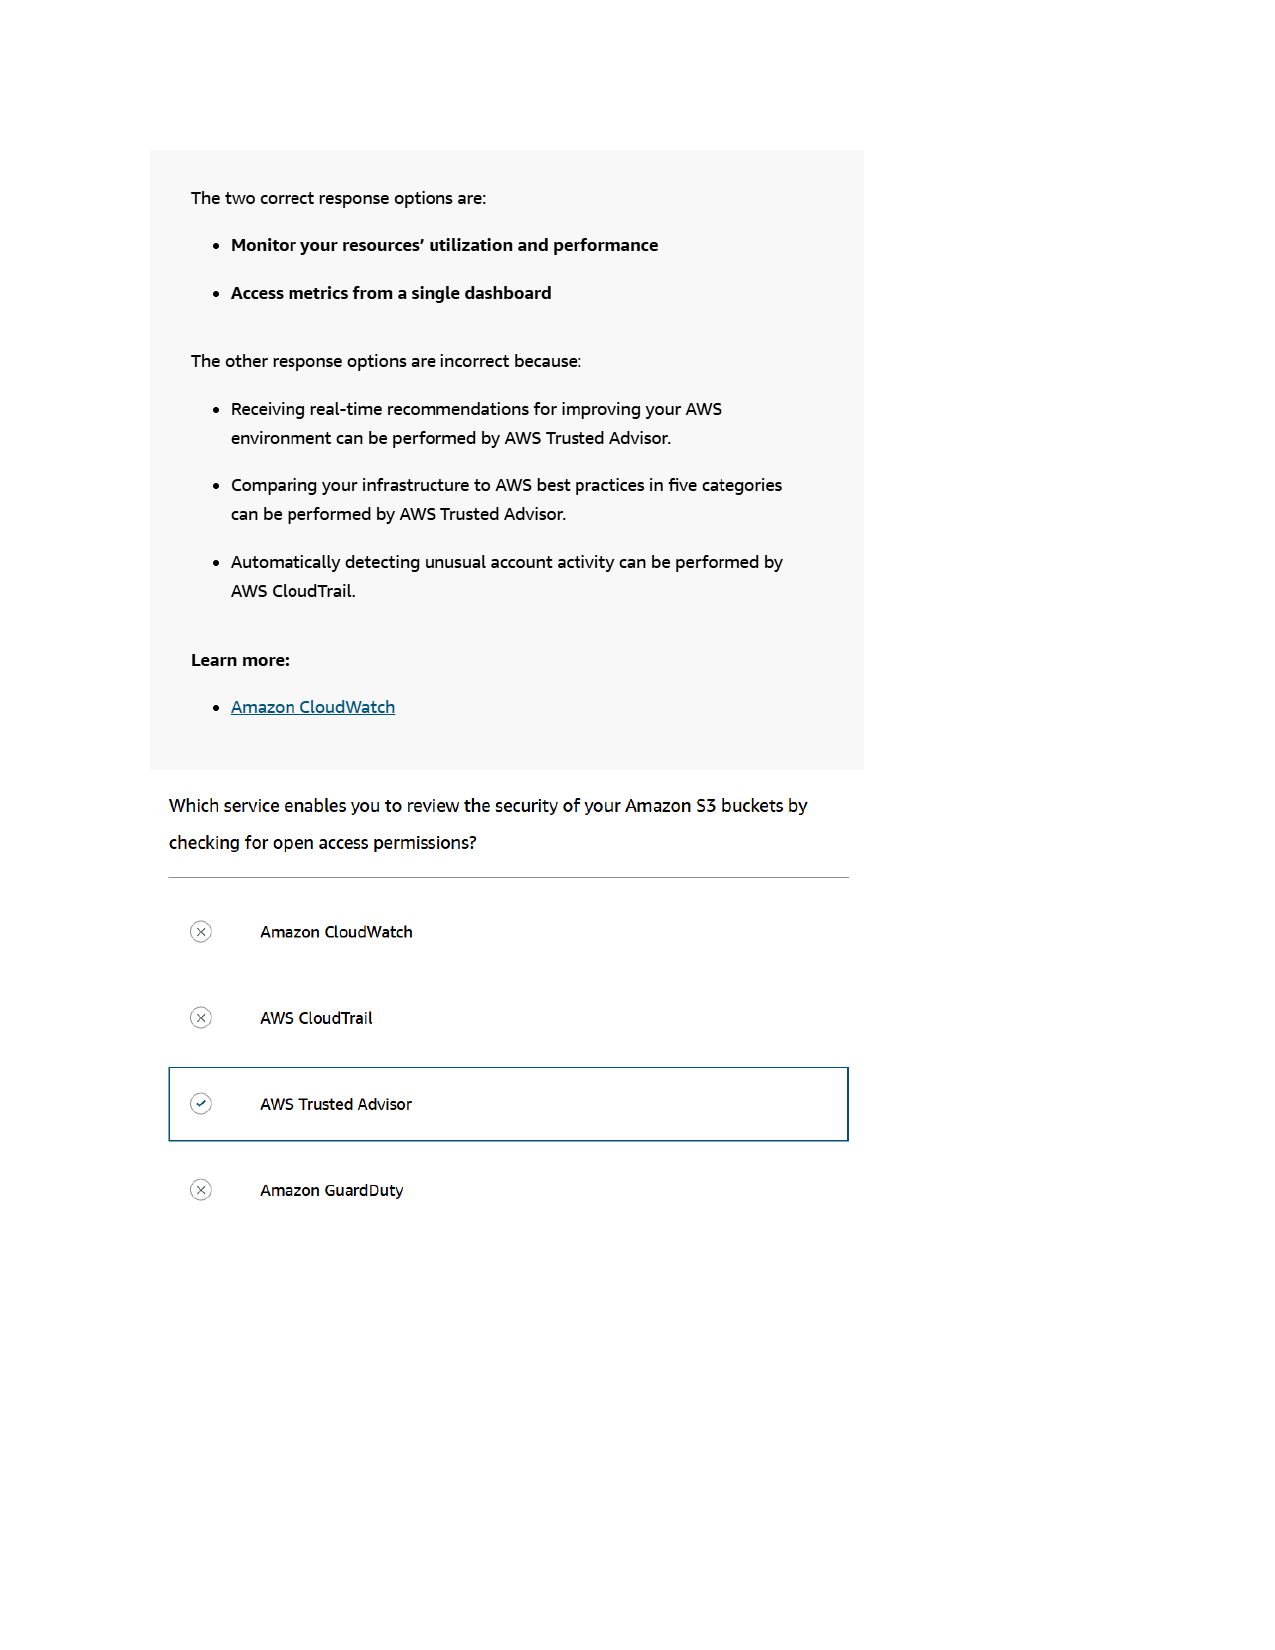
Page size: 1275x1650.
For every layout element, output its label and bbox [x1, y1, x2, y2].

picture [150, 789, 877, 1247]
picture [150, 150, 865, 770]
